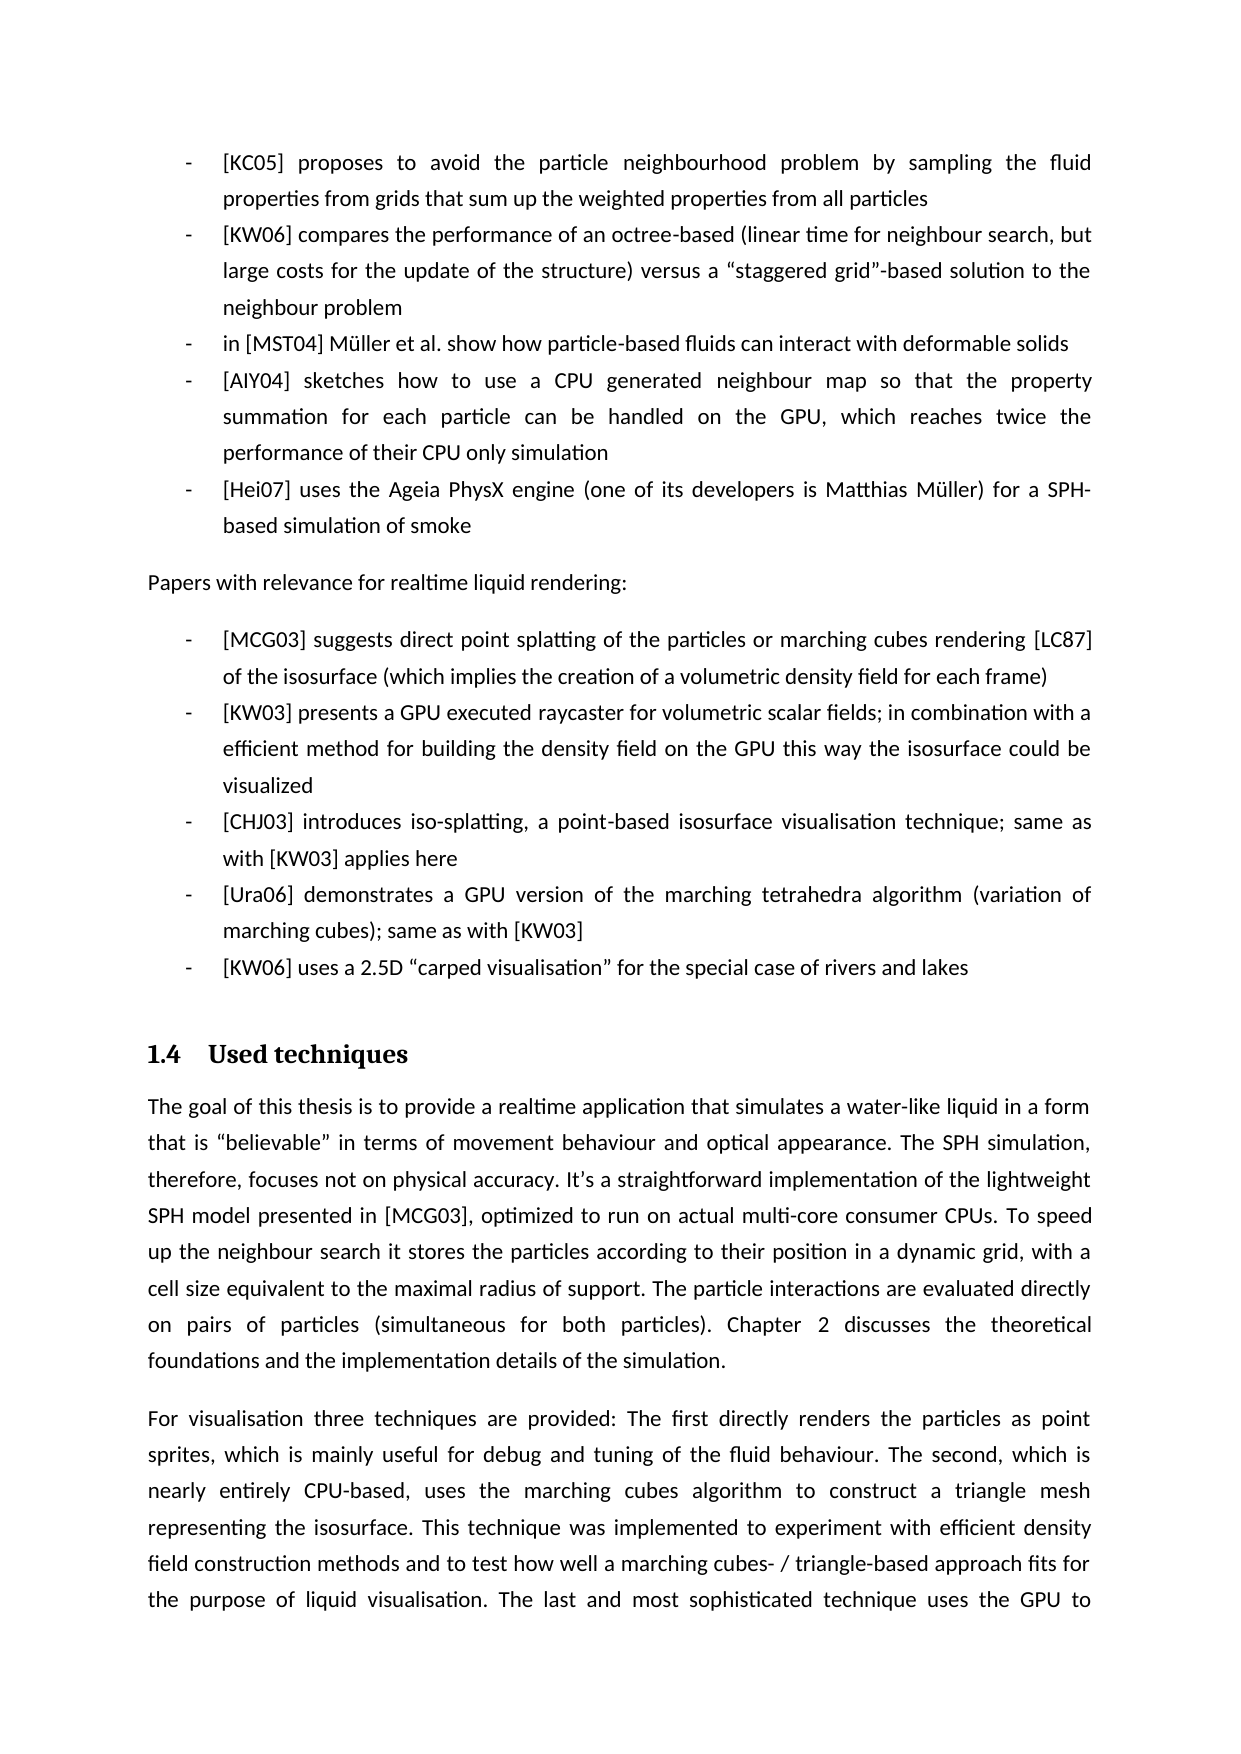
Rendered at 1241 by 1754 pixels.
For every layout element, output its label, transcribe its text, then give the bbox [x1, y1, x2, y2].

list compares the performance of an octree-based (linear time for neighbour search, but large costs for the update of the structure) versus a “staggered grid”-based solution to the neighbour problem [185, 220, 1093, 321]
list sketches how to use a CPU generated neighbour map so that the property summation for each particle can be handled on the GPU, which reaches twice the performance of their CPU only simulation [185, 366, 1093, 466]
list introduces iso-splatting, a point-based isosurface visualisation technique; same as with applies here [185, 807, 1093, 872]
subtitle Used techniques [148, 1039, 1093, 1070]
list in Müller et al. show how particle-based fluids can interact with deformable solids [185, 329, 1093, 357]
text The goal of this thesis is to provide a realtime application that simulates a water-like liquid in a form that is “believable” in terms of movement behaviour and optical appearance. The SPH simulation, therefore, focuses not on physical accuracy. It’s a straightforward implementation of the lightweight SPH model presented in , optimized to run on actual multi-core consumer CPUs. To speed up the neighbour search it stores the particles according to their position in a dynamic grid, with a cell size equivalent to the maximal radius of support. The particle interactions are evaluated directly on pairs of particles (simultaneous for both particles). Chapter 2 discusses the theoretical foundations and the implementation details of the simulation. [148, 1092, 1093, 1374]
list demonstrates a GPU version of the marching tetrahedra algorithm (variation of marching cubes); same as with [185, 880, 1093, 944]
list presents a GPU executed raycaster for volumetric scalar fields; in combination with a efficient method for building the density field on the GPU this way the isosurface could be visualized [185, 698, 1093, 799]
list suggests direct point splatting of the particles or marching cubes rendering of the isosurface (which implies the creation of a volumetric density field for each frame) [185, 626, 1093, 690]
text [148, 1404, 1093, 1613]
list uses the Ageia PhysX engine (one of its developers is Matthias Müller) for a SPH-based simulation of smoke [185, 475, 1093, 539]
text Papers with relevance for realtime liquid rendering: [148, 568, 1093, 596]
list proposes to avoid the particle neighbourhood problem by sampling the fluid properties from grids that sum up the weighted properties from all particles [185, 148, 1093, 212]
list uses a 2.5D “carped visualisation” for the special case of rivers and lakes [185, 953, 1093, 981]
